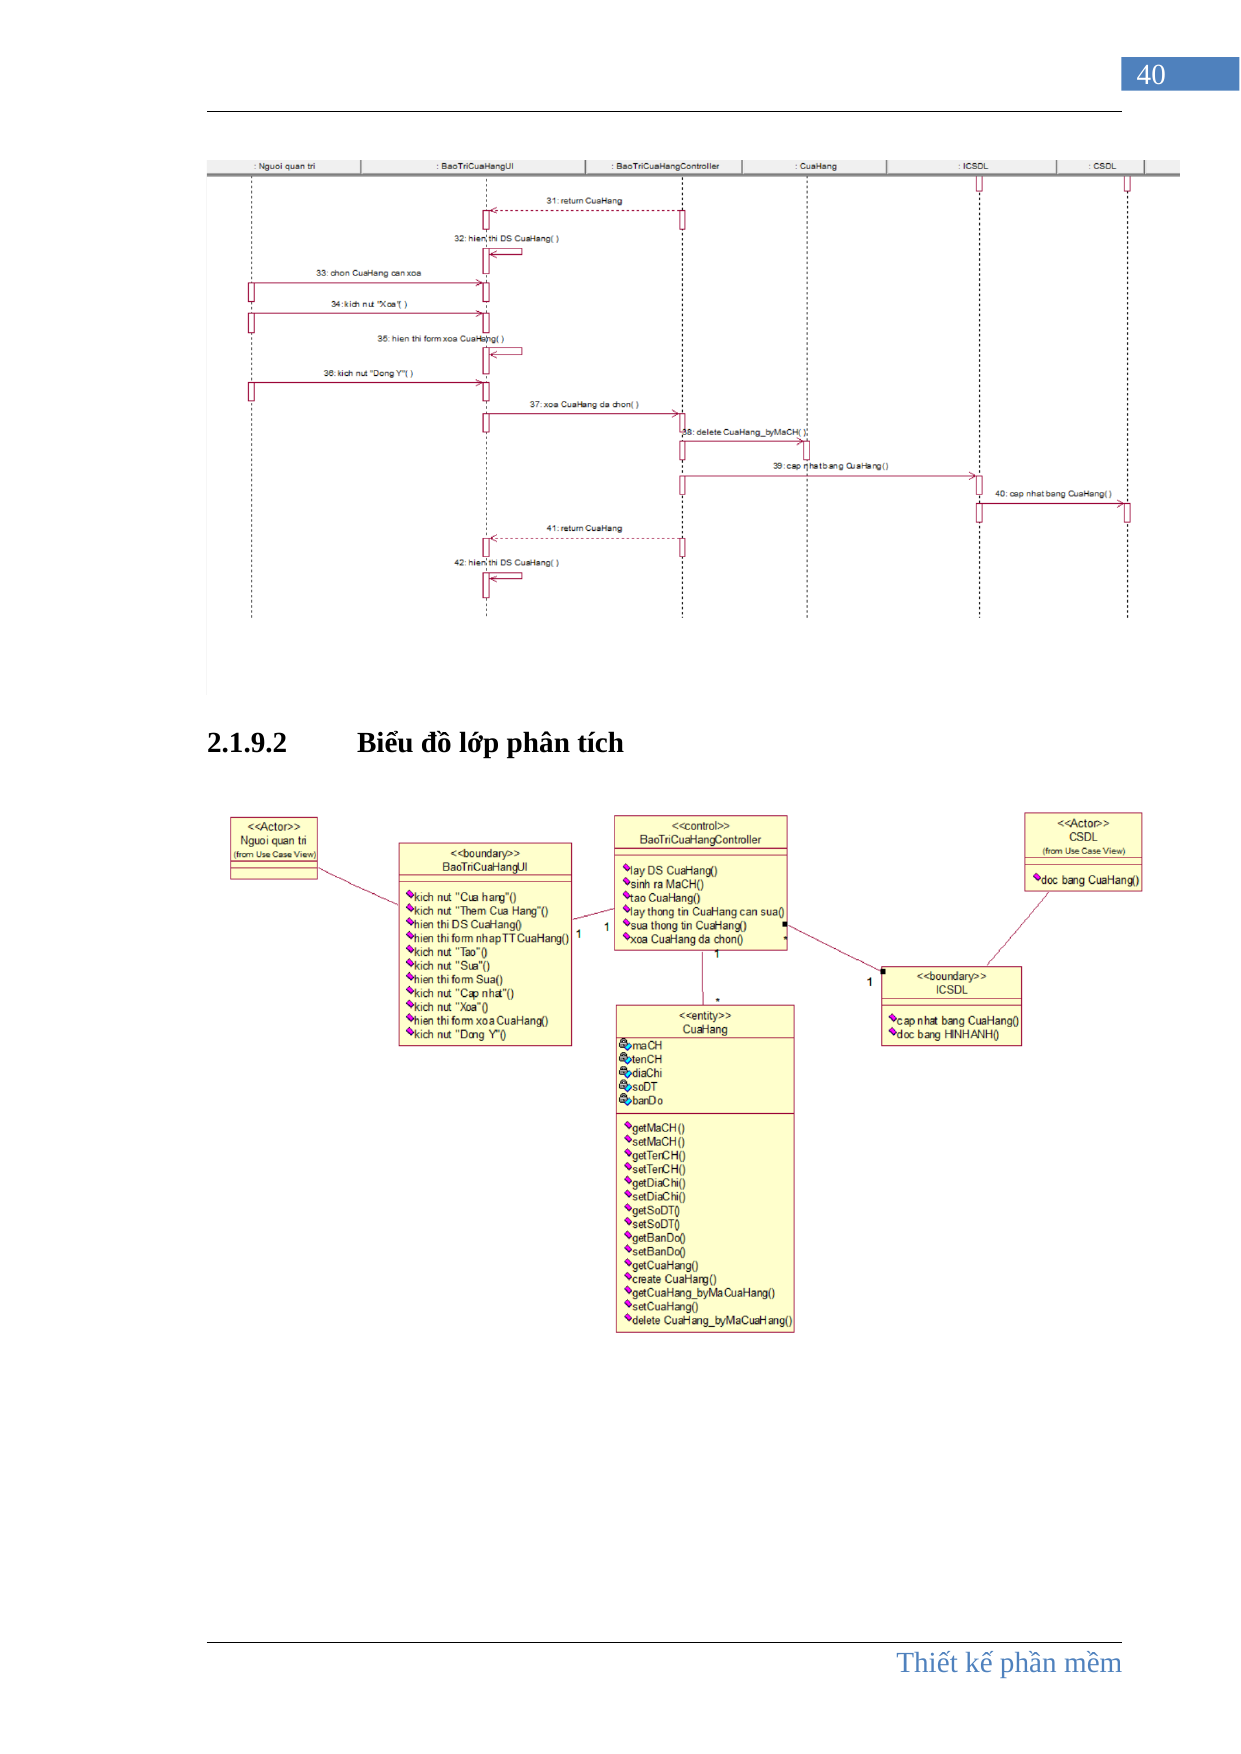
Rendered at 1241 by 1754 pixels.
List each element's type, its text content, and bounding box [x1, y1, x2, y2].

picture [206, 781, 1150, 1336]
picture [206, 160, 1180, 695]
subtitle Biểu đồ lớp phân tích [207, 725, 1122, 759]
